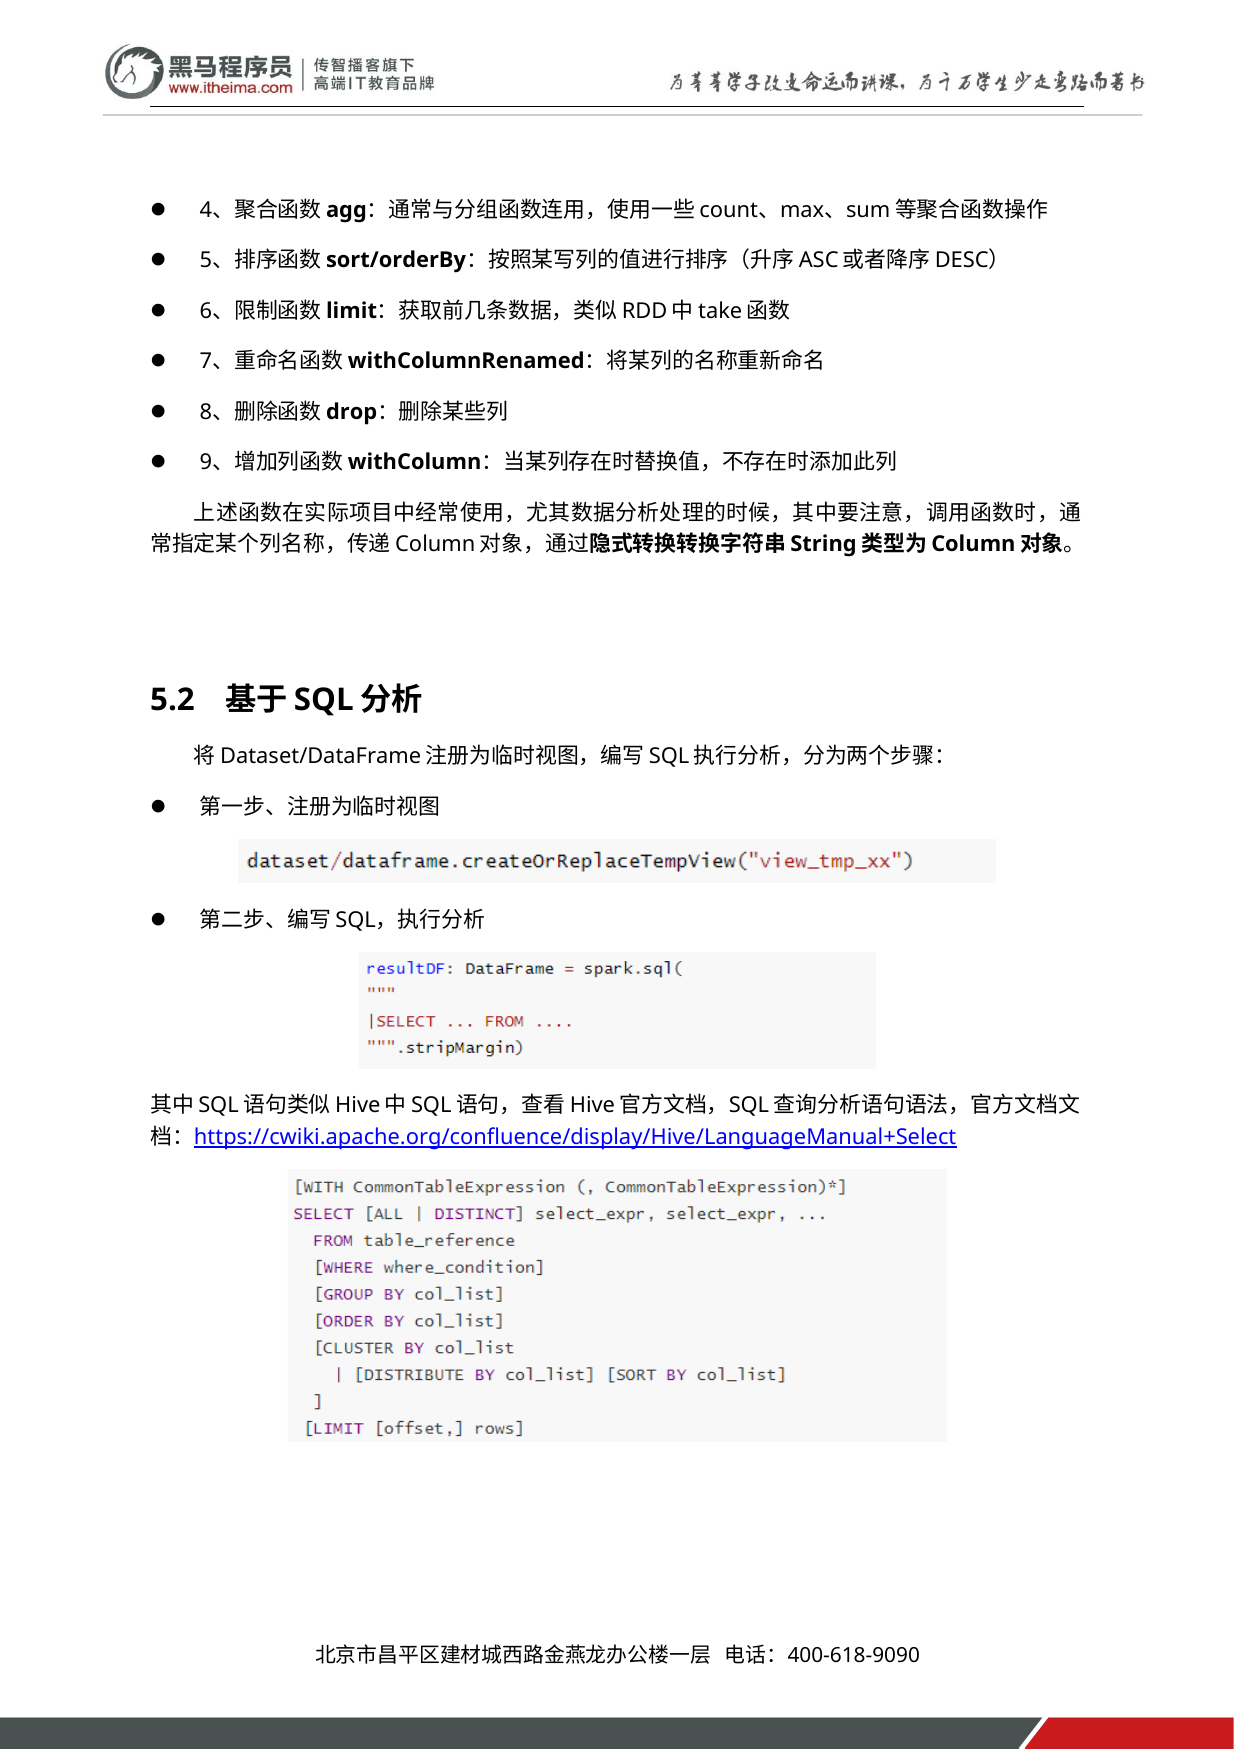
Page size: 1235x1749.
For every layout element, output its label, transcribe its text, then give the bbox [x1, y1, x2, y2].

list 8、删除函数drop：删除某些列 [150, 394, 1084, 425]
picture [358, 952, 877, 1069]
list 第二步、编写SQL，执行分析 [150, 902, 1084, 933]
picture [0, 1658, 1234, 1749]
subtitle 基于SQL分析 [150, 674, 1084, 719]
list 第一步、注册为临时视图 [150, 789, 1084, 820]
list 6、限制函数limit：获取前几条数据，类似RDD中take函数 [150, 293, 1084, 324]
text 其中SQL语句类似Hive中SQL语句，查看Hive官方文档，SQL查询分析语句语法，官方文档文档：https://cwiki.apache.org/confluence/display/Hive/LanguageManual+Select [150, 1087, 1084, 1151]
picture [0, 0, 1235, 123]
list 7、重命名函数withColumnRenamed：将某列的名称重新命名 [150, 343, 1084, 375]
text 将Dataset/DataFrame注册为临时视图，编写SQL执行分析，分为两个步骤： [150, 738, 1084, 770]
list 5、排序函数sort/orderBy：按照某写列的值进行排序（升序ASC或者降序DESC） [150, 242, 1084, 274]
list 9、增加列函数withColumn：当某列存在时替换值，不存在时添加此列 [150, 444, 1084, 476]
text 上述函数在实际项目中经常使用，尤其数据分析处理的时候，其中要注意，调用函数时，通常指定某个列名称，传递Column对象，通过隐式转换转换字符串String类型为Column对象。 [150, 495, 1084, 558]
picture [287, 1169, 947, 1442]
list 4、聚合函数agg：通常与分组函数连用，使用一些count、max、sum等聚合函数操作 [150, 192, 1084, 223]
picture [238, 839, 997, 883]
